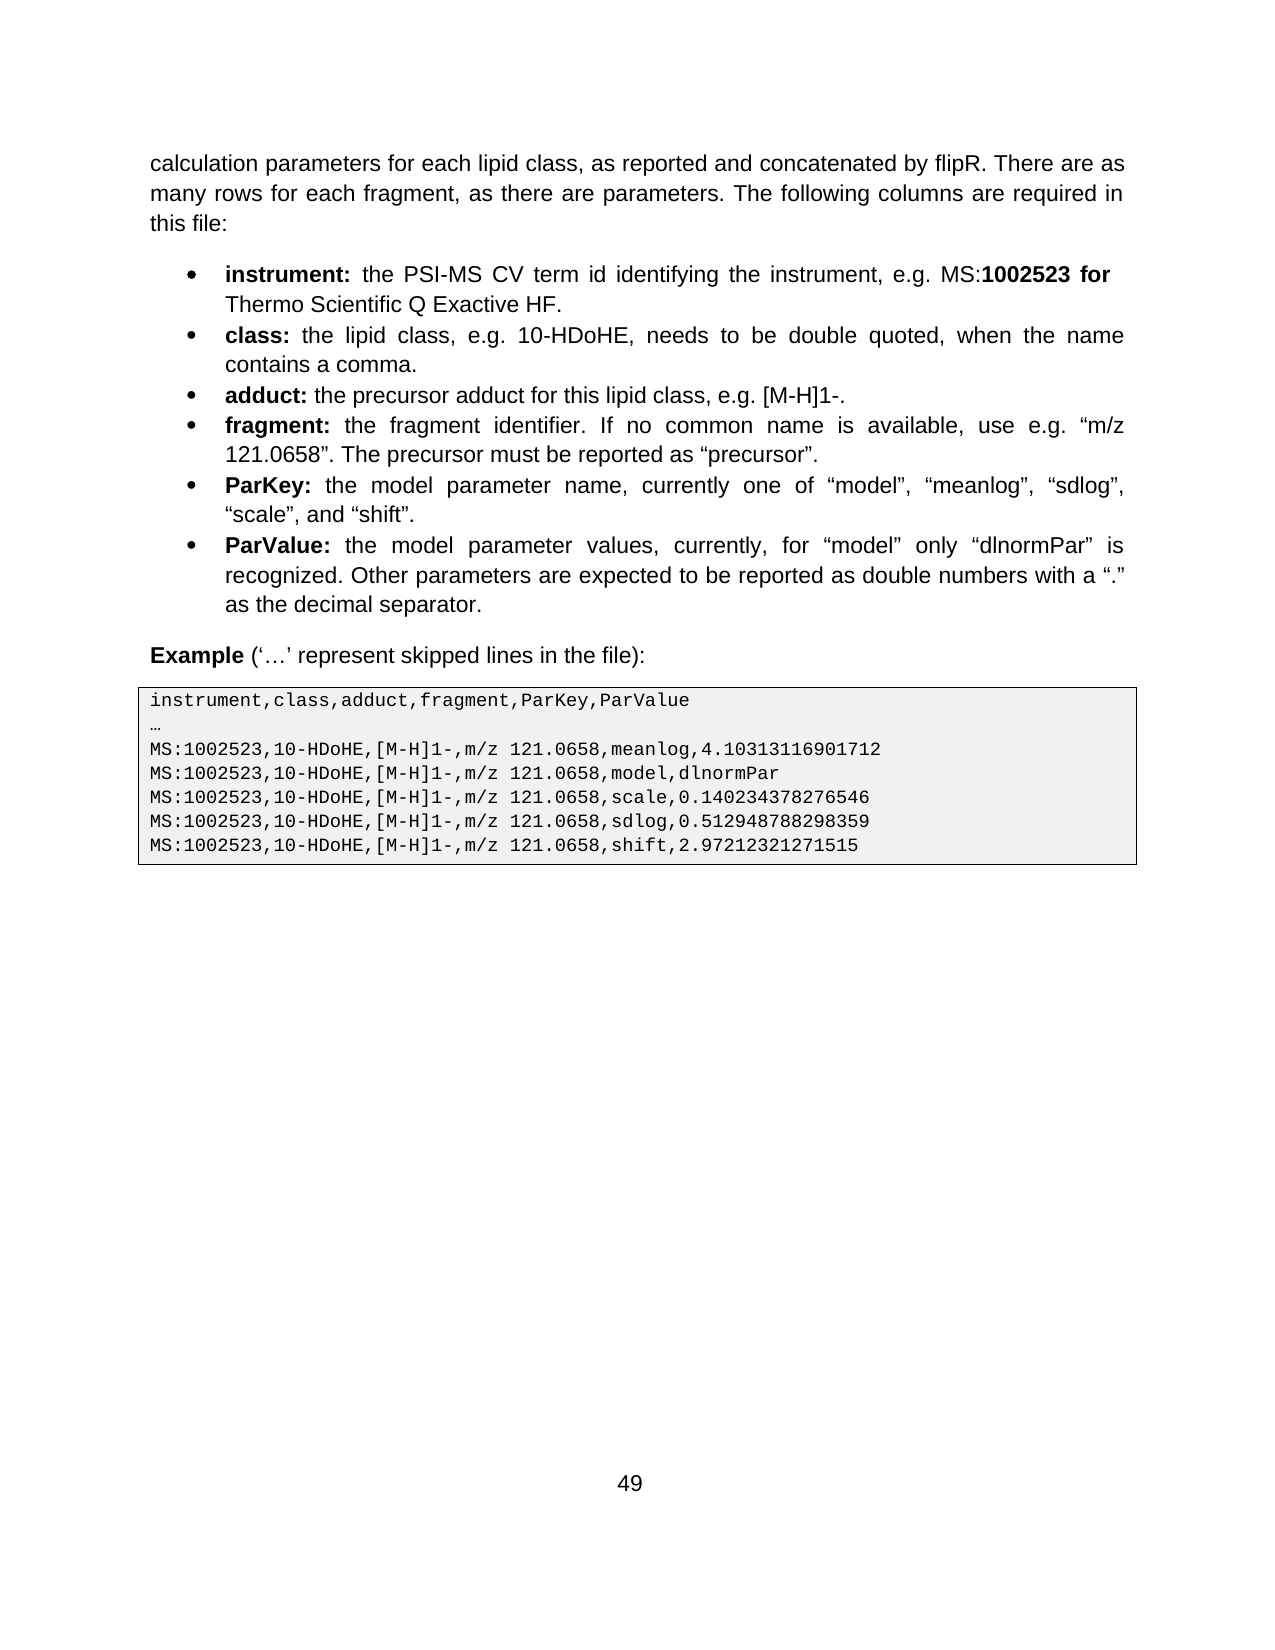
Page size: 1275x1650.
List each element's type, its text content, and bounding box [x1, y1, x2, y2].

list ParKey: the model parameter name, currently one of “model”, “meanlog”, “sdlog”, “scale”, and “shift”. [187, 472, 1125, 528]
text Example (‘…’ represent skipped lines in the file): [150, 642, 1150, 668]
list class: the lipid class, e.g. 10-HDoHE, needs to be double quoted, when the name contains a comma. [187, 322, 1125, 378]
text calculation parameters for each lipid class, as reported and concatenated by flipR. There are as many rows for each fragment, as there are parameters. The following columns are required in this file: [150, 150, 1125, 236]
list fragment: the fragment identifier. If no common name is available, use e.g. “m/z 121.0658”. The precursor must be reported as “precursor”. [187, 412, 1125, 468]
text Thermo Scientific Q Exactive HF. [225, 291, 1150, 318]
list ParValue: the model parameter values, currently, for “model” only “dlnormPar” is recognized. Other parameters are expected to be reported as double numbers with a “.” as the decimal separator. [187, 532, 1125, 618]
list adduct: the precursor adduct for this lipid class, e.g. [M-H]1-. [187, 382, 1150, 408]
list instrument: the PSI-MS CV term id identifying the instrument, e.g. MS:1002523 for [187, 261, 1150, 288]
